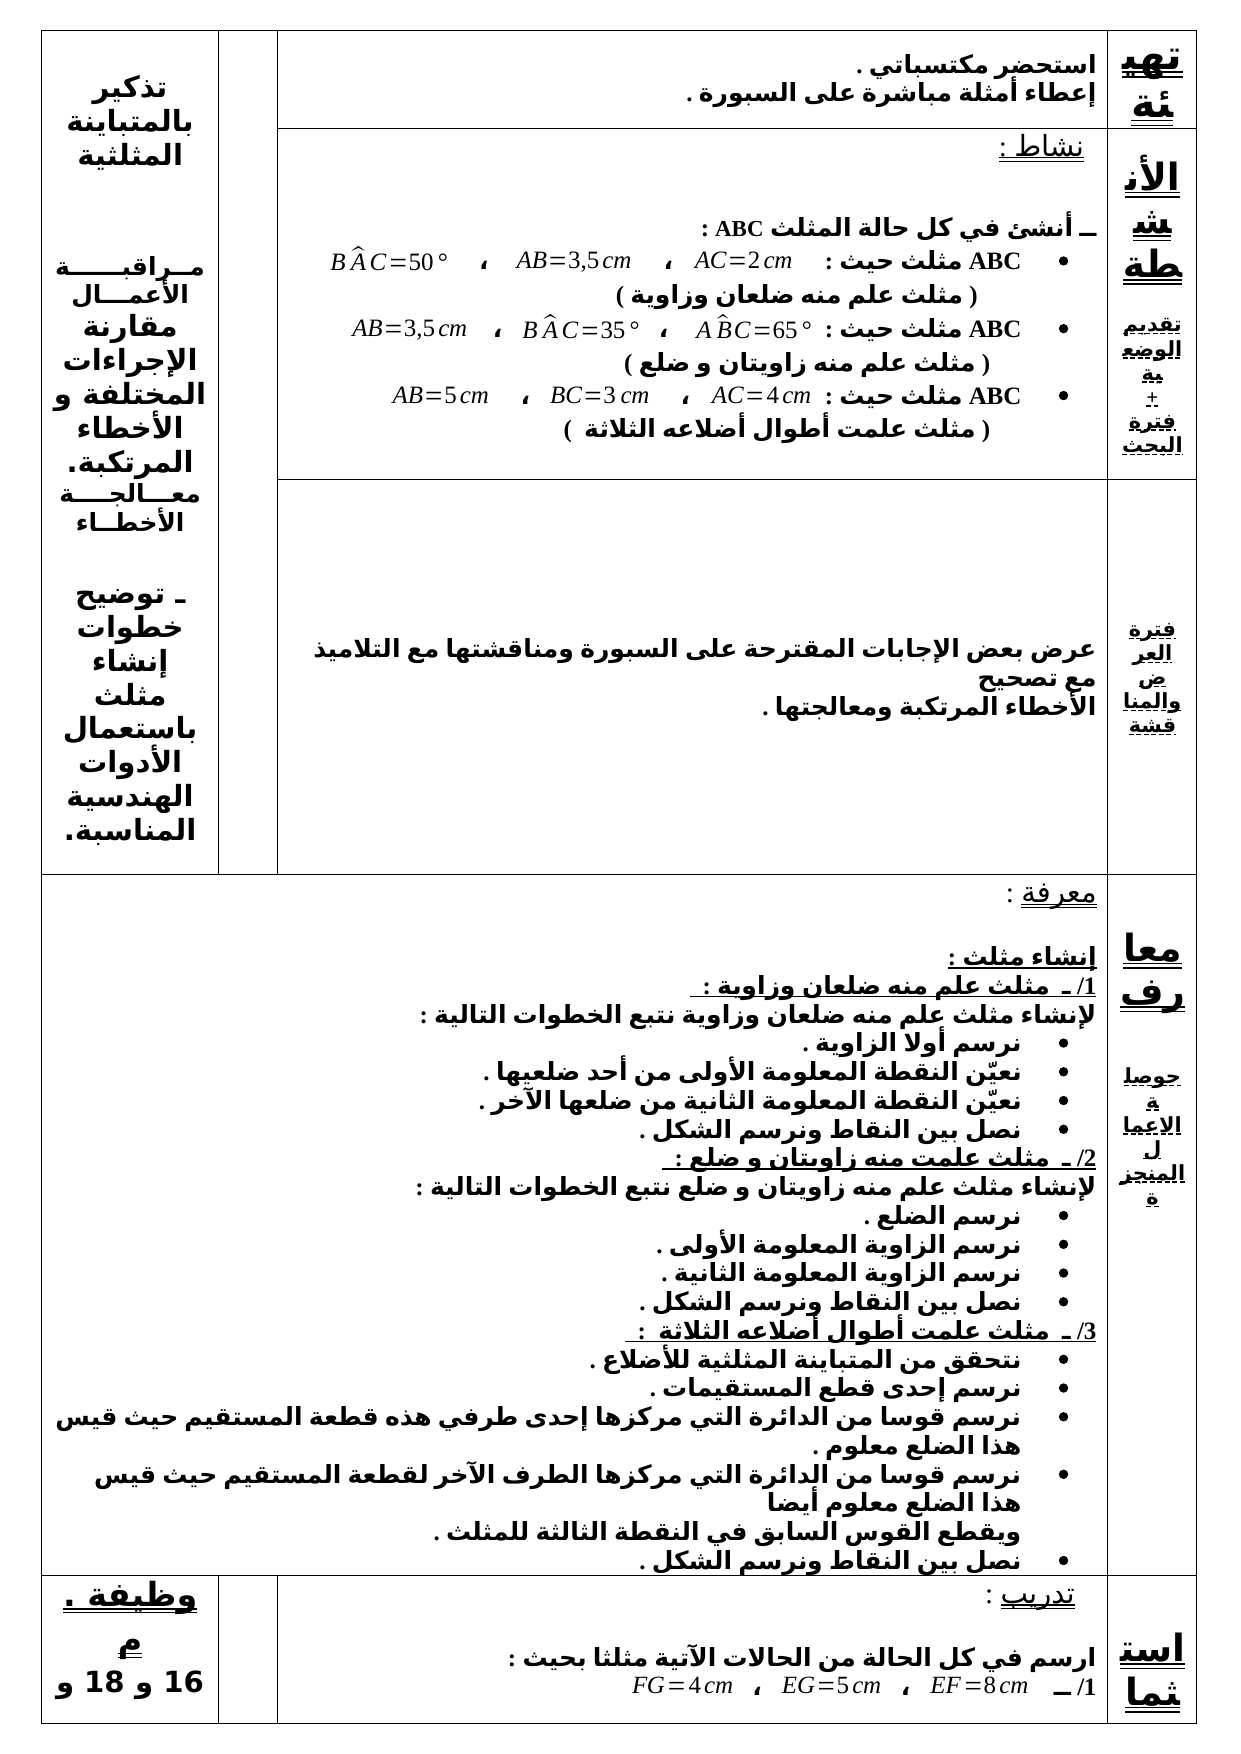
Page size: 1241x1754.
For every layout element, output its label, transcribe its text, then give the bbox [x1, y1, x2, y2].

table_cell عرض بعض الإجابات المقترحة على السبورة ومناقشتها مع التلاميذ مع تصحيح الأخطاء المرتكبة ومعالجتها . [278, 480, 1107, 874]
table_cell تهيئة [1108, 31, 1196, 128]
table_cell نشاط : ــ أنشئ في كل حالة المثلث ABC : ABC مثلث حيث : ، ، ( مثلث علم منه ضلعان وزاوية ) ABC مثلث حيث : ، ، ( مثلث علم منه زاويتان و ضلع ) ABC مثلث حيث : ، ، ( مثلث علمت أطوال أضلاعه الثلاثة ) [278, 129, 1107, 479]
table_cell معرفة : إنشاء مثلث : 1/ ـ مثلث علم منه ضلعان وزاوية : لإنشاء مثلث علم منه ضلعان وزاوية نتبع الخطوات التالية : نرسم أولا الزاوية . نعيّن النقطة المعلومة الأولى من أحد ضلعيها . نعيّن النقطة المعلومة الثانية من ضلعها الآخر . نصل بين النقاط ونرسم الشكل . 2/ ـ مثلث علمت منه زاويتان و ضلع : لإنشاء مثلث علم منه زاويتان و ضلع نتبع الخطوات التالية : نرسم الضلع . نرسم الزاوية المعلومة الأولى . نرسم الزاوية المعلومة الثانية . نصل بين النقاط ونرسم الشكل . 3/ ـ مثلث علمت أطوال أضلاعه الثلاثة : نتحقق من المتباينة المثلثية للأضلاع . نرسم إحدى قطع المستقيمات . نرسم قوسا من الدائرة التي مركزها إحدى طرفي هذه قطعة المستقيم حيث قيس هذا الضلع معلوم . نرسم قوسا من الدائرة التي مركزها الطرف الآخر لقطعة المستقيم حيث قيس هذا الضلع معلوم أيضا ويقطع القوس السابق في النقطة الثالثة للمثلث . نصل بين النقاط ونرسم الشكل . [42, 875, 1107, 1575]
table_cell الأنشطة تقديم الوضعية + فترة البحث [1108, 129, 1196, 479]
table_cell [219, 1576, 277, 1723]
table_cell تذكير بالمتباينة المثلثية مــراقبــــــة الأعمـــال مقارنة الإجراءات المختلفة و الأخطاء المرتكبة. معـــالجــــة الأخطــاء ـ توضيح خطوات إنشاء مثلث باستعمال الأدوات الهندسية المناسبة. [42, 31, 218, 874]
table_cell فترة العرض والمناقشة [1108, 480, 1196, 874]
table_cell استحضر مكتسباتي . إعطاء أمثلة مباشرة على السبورة . [278, 31, 1107, 128]
table_cell [219, 31, 277, 874]
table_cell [42, 1576, 218, 1723]
table_cell استثمار المعارف [1108, 1576, 1196, 1723]
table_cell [278, 1576, 1107, 1723]
table_cell معارف حوصلة الاعمال المنجزة [1108, 875, 1196, 1575]
